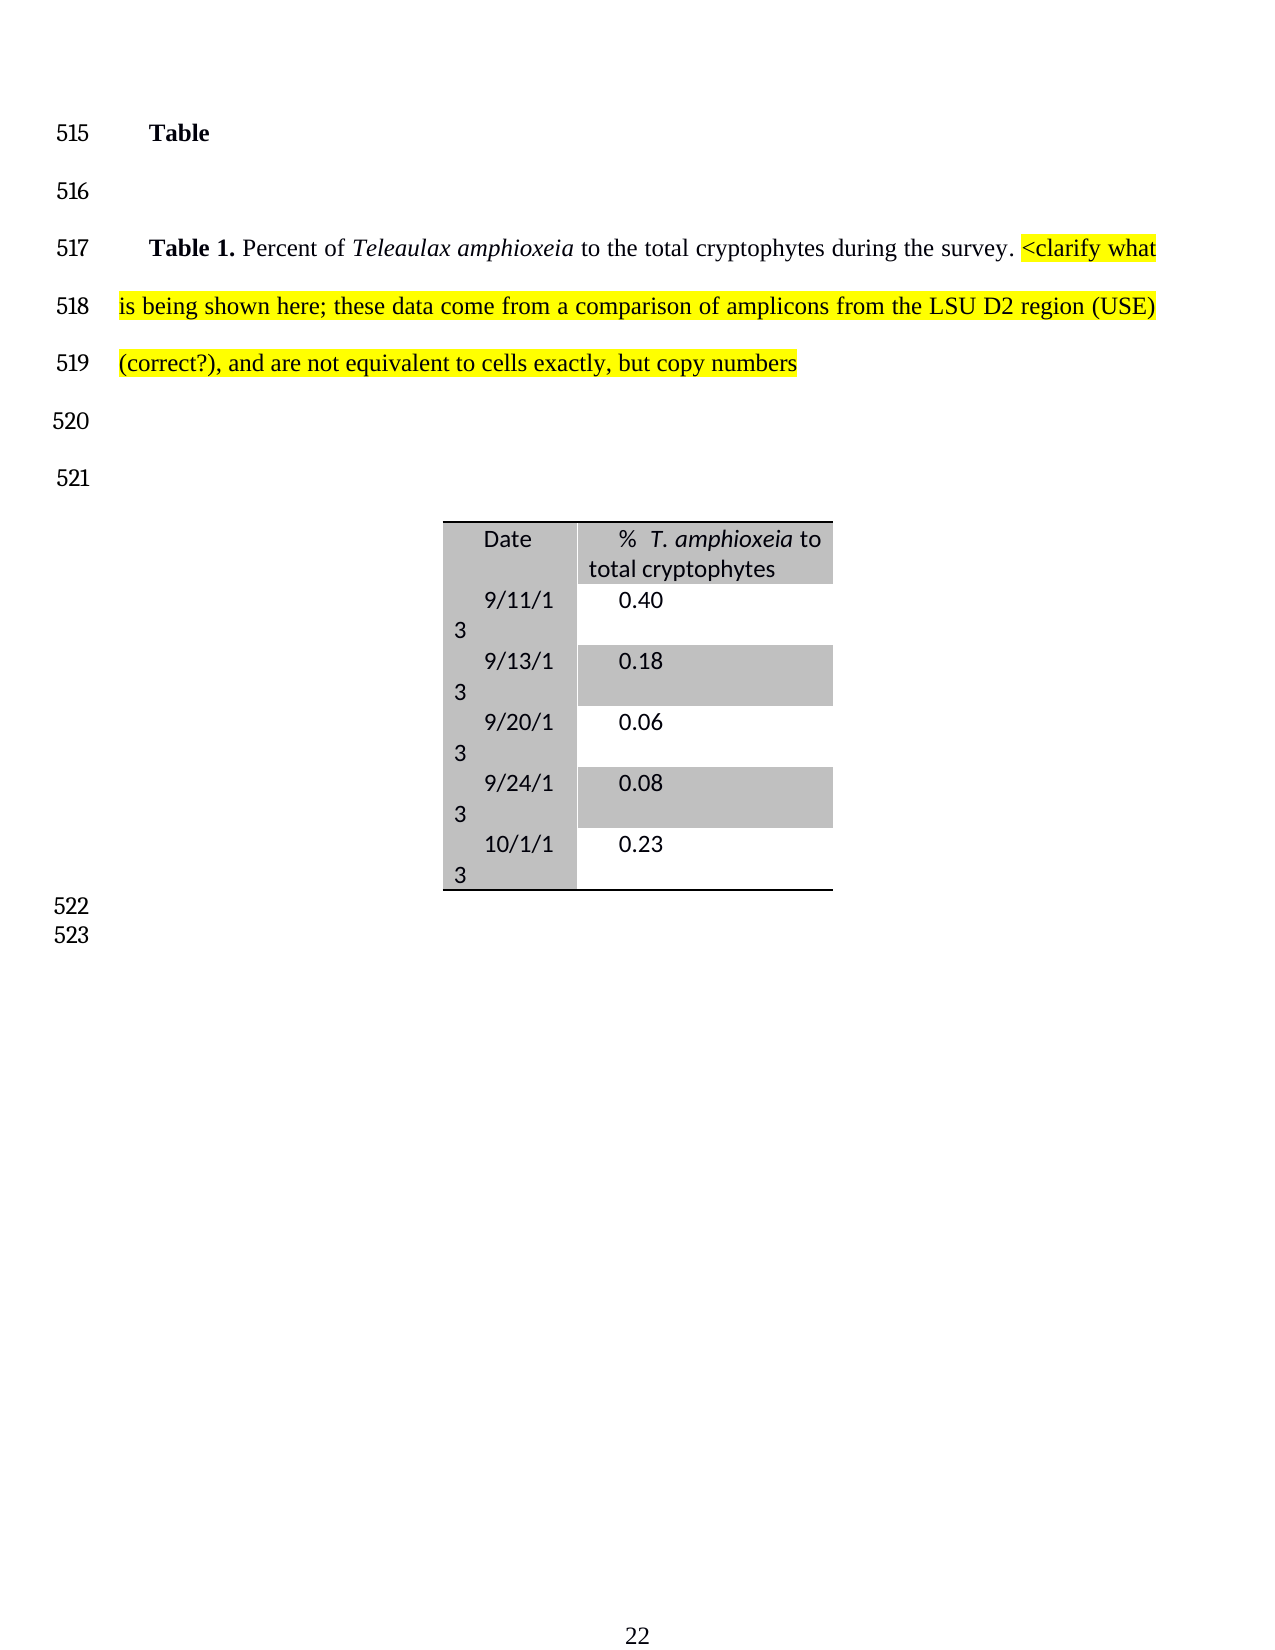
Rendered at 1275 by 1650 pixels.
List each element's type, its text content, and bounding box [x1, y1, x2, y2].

table_cell 9/24/13 [443, 767, 577, 828]
table_header % T. amphioxeia to total cryptophytes [578, 523, 833, 584]
table_cell 9/20/13 [443, 706, 577, 767]
table_cell 9/13/13 [443, 645, 577, 706]
table_cell 0.23 [578, 828, 833, 889]
table_cell 0.06 [578, 706, 833, 767]
table_cell 9/11/13 [443, 584, 577, 645]
table_cell 0.40 [578, 584, 833, 645]
table_cell 0.08 [578, 767, 833, 828]
table_cell 10/1/13 [443, 828, 577, 889]
table_cell 0.18 [578, 645, 833, 706]
text Table 1. Percent of Teleaulax amphioxeia to the total cryptophytes during the survey. <clarify what is being shown here; these data come from a comparison of amplicons from the LSU D2 region (USE) (correct?), and are not equivalent to cells exactly, but copy numbers [118, 233, 1156, 377]
text Table [118, 118, 1156, 147]
table_header Date [443, 523, 577, 584]
